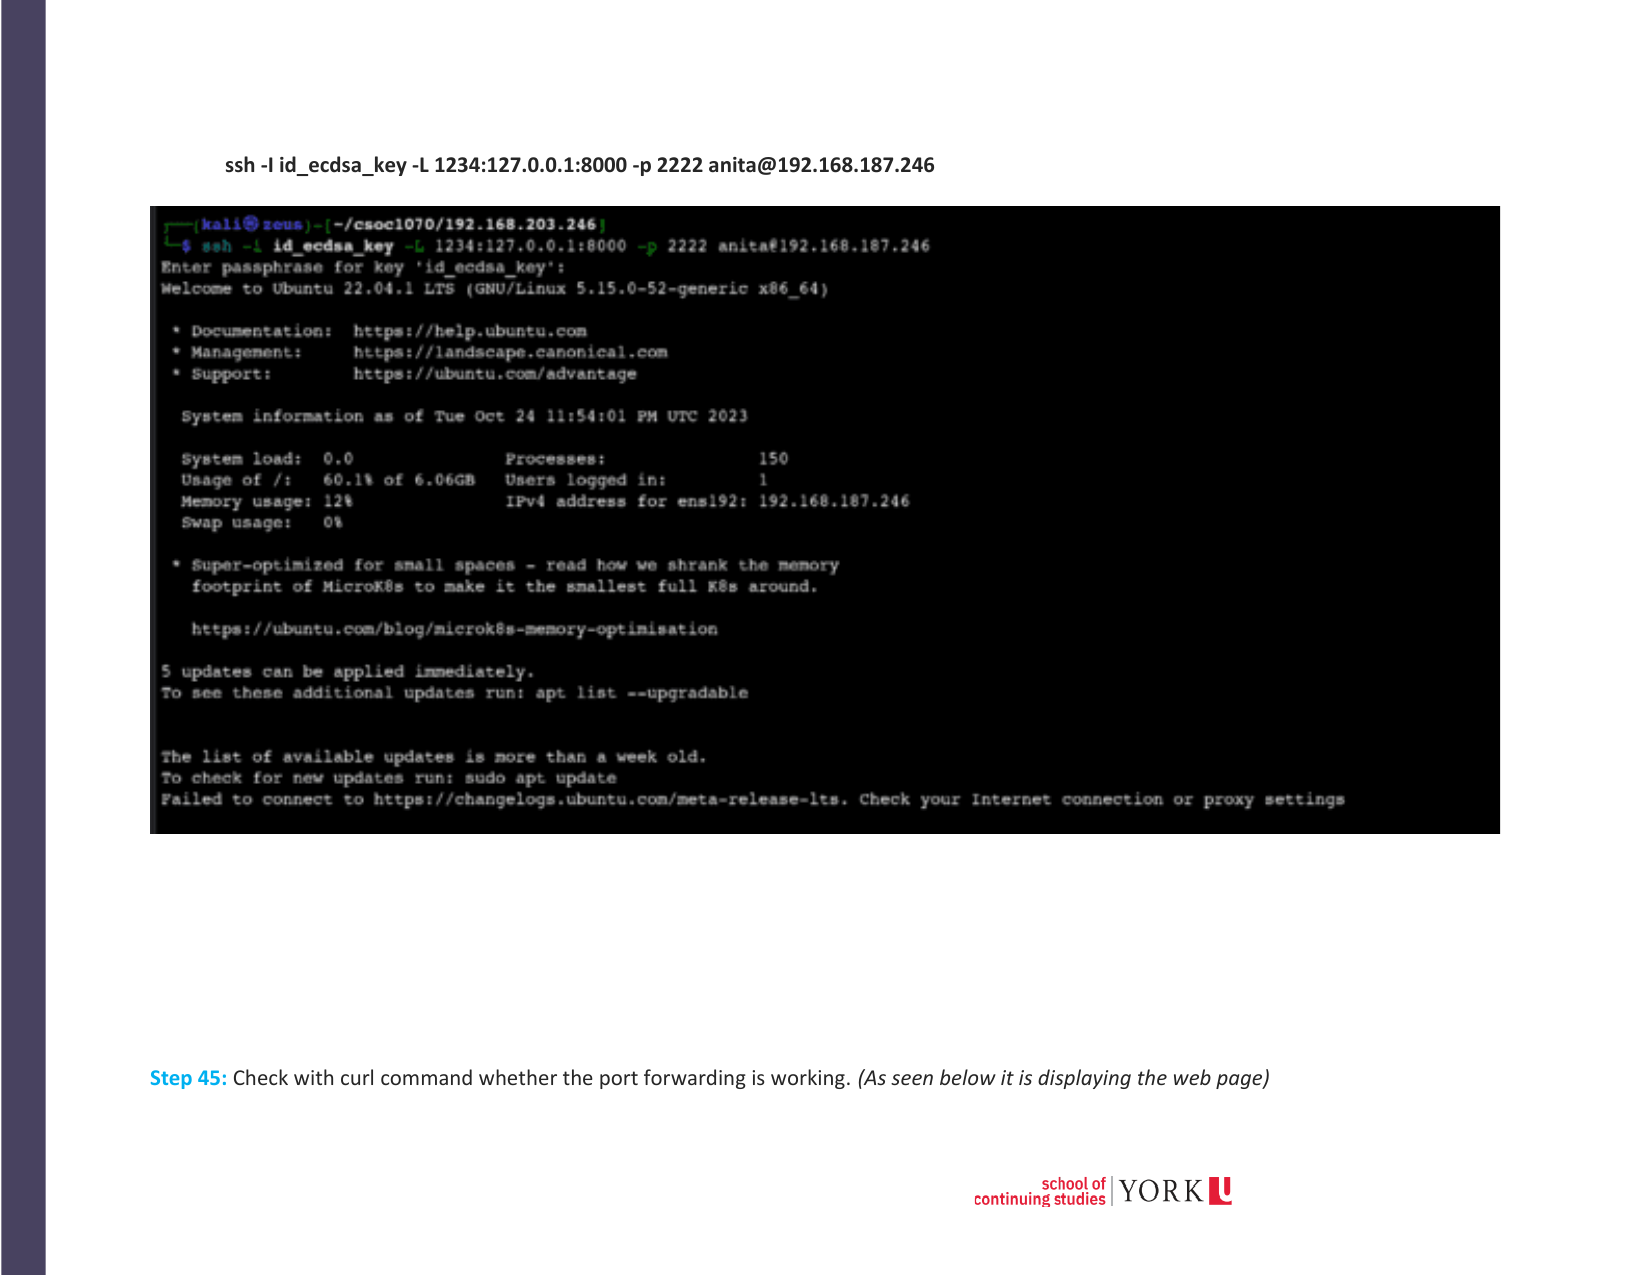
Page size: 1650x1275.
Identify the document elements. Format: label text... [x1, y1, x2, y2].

text Step 45: Check with curl command whether the port forwarding is working. (As seen below it is displaying the web page) [150, 1063, 1500, 1091]
text ssh -I id_ecdsa_key -L 1234:127.0.0.1:8000 -p 2222 anita@192.168.187.246 [150, 150, 1500, 178]
picture [150, 206, 1500, 834]
